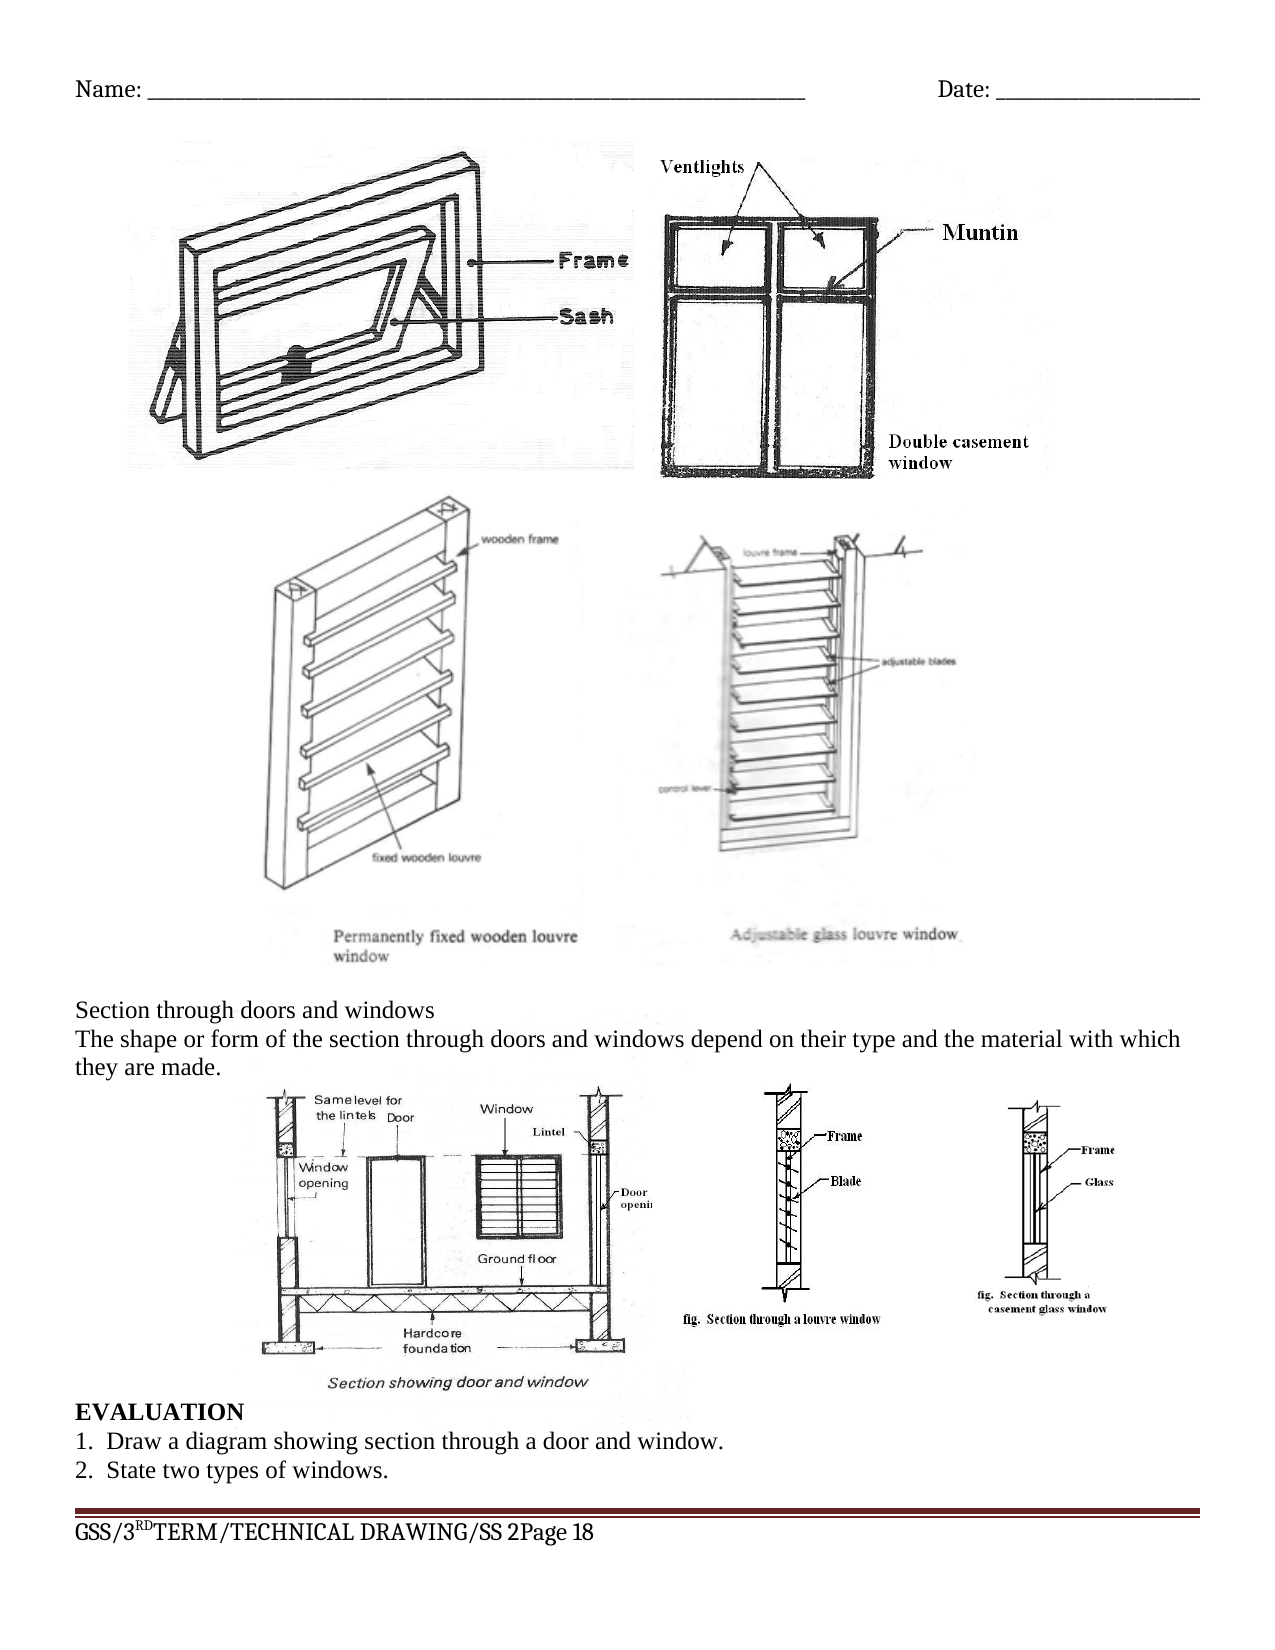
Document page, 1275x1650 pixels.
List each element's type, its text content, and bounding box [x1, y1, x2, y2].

picture [667, 1073, 961, 1358]
picture [234, 1081, 690, 1397]
text Section through doors and windows [75, 995, 1200, 1024]
picture [127, 141, 634, 470]
text EVALUATION [75, 1397, 1200, 1426]
picture [652, 156, 1051, 479]
text 2. State two types of windows. [75, 1455, 1200, 1484]
picture [974, 1099, 1139, 1327]
text 1. Draw a diagram showing section through a door and window. [75, 1426, 1200, 1455]
text The shape or form of the section through doors and windows depend on their type and the material with which they are made. [75, 1024, 1200, 1081]
picture [243, 484, 976, 967]
